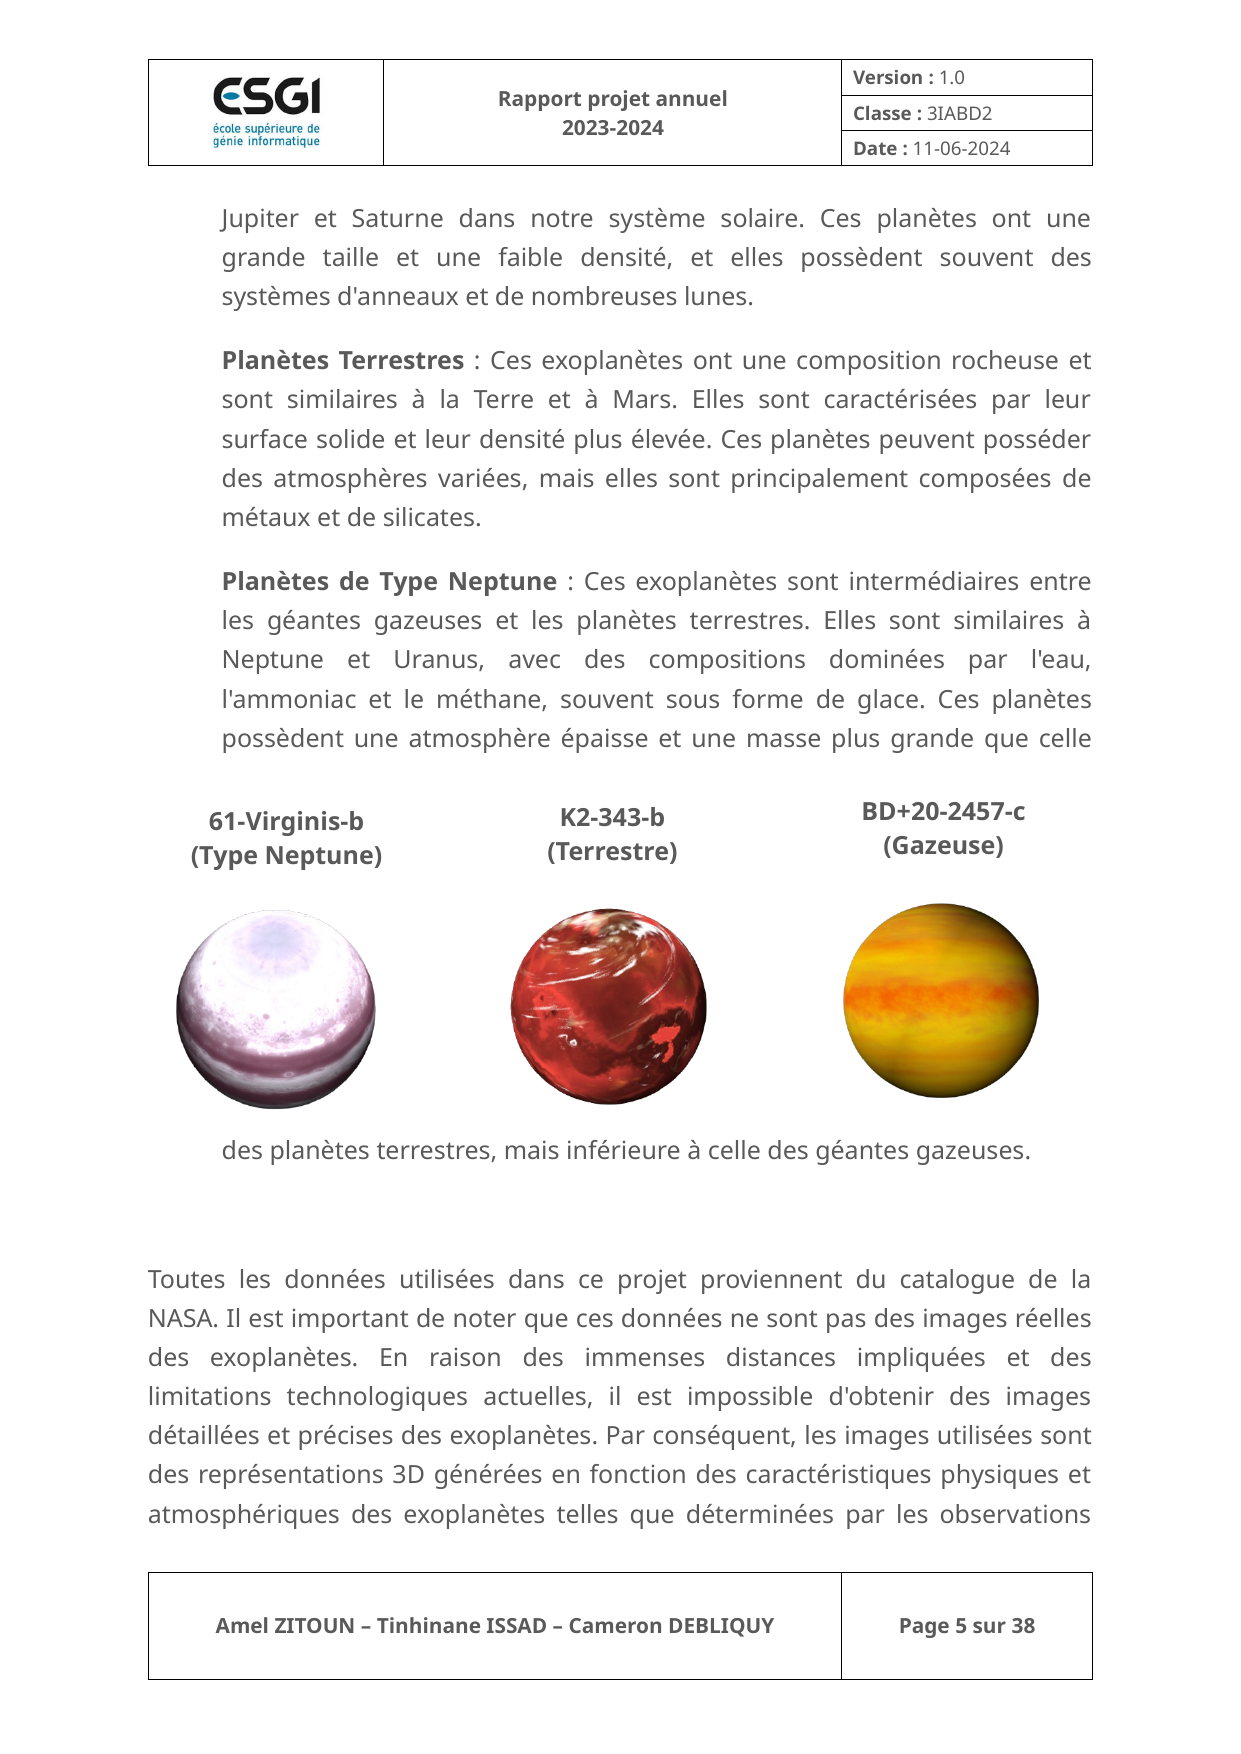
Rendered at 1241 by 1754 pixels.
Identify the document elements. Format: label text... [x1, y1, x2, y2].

picture [157, 891, 394, 1128]
text Planètes de Type Neptune : Ces exoplanètes sont intermédiaires entre les géantes gazeuses et les planètes terrestres. Elles sont similaires à Neptune et Uranus, avec des compositions dominées par l'eau, l'ammoniac et le méthane, souvent sous forme de glace. Ces planètes possèdent une atmosphère épaisse et une masse plus grande que celle des planètes terrestres, mais inférieure à celle des géantes gazeuses. [221, 564, 1093, 1167]
picture [825, 885, 1057, 1116]
picture [206, 77, 326, 148]
text Planètes Terrestres : Ces exoplanètes ont une composition rocheuse et sont similaires à la Terre et à Mars. Elles sont caractérisées par leur surface solide et leur densité plus élevée. Ces planètes peuvent posséder des atmosphères variées, mais elles sont principalement composées de métaux et de silicates. [221, 343, 1093, 534]
picture [487, 885, 730, 1128]
